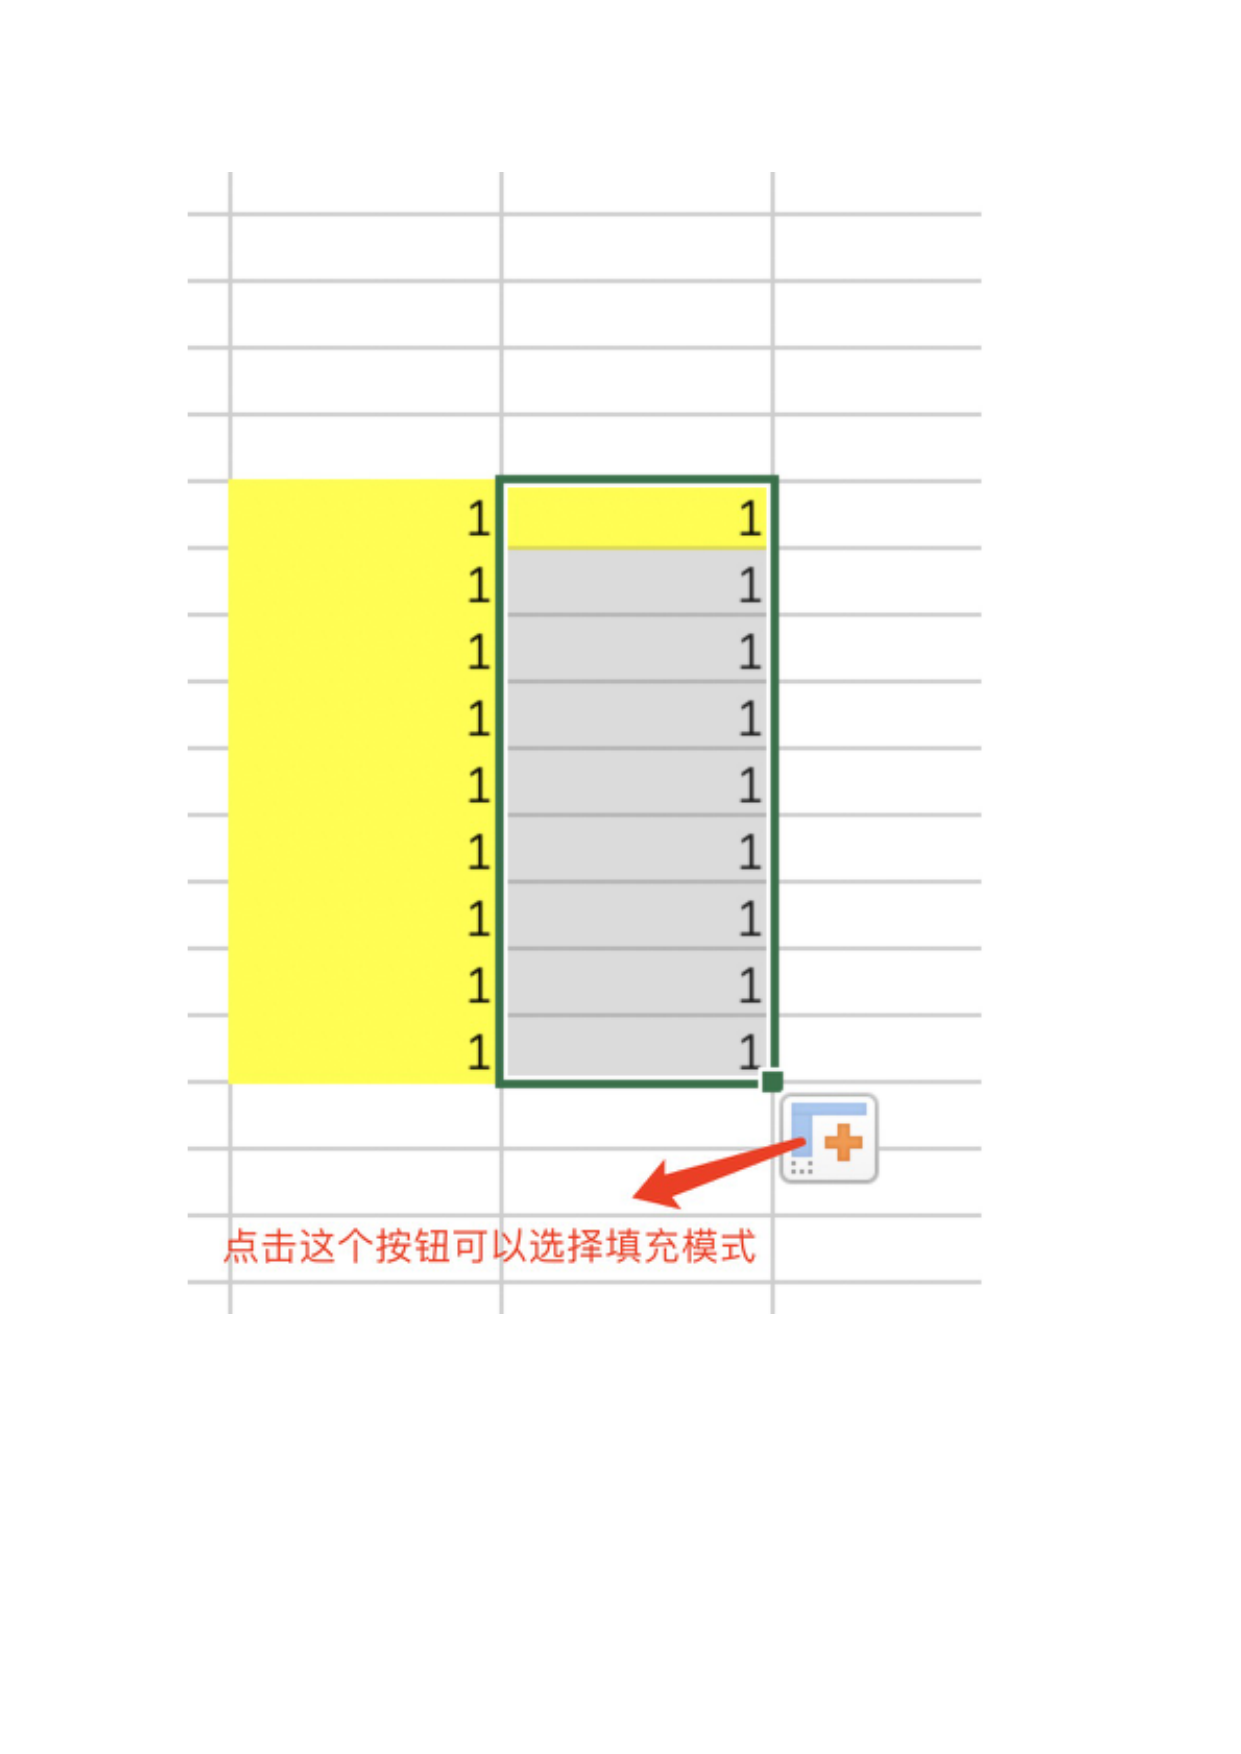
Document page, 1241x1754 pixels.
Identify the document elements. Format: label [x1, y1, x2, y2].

picture [187, 172, 984, 1314]
